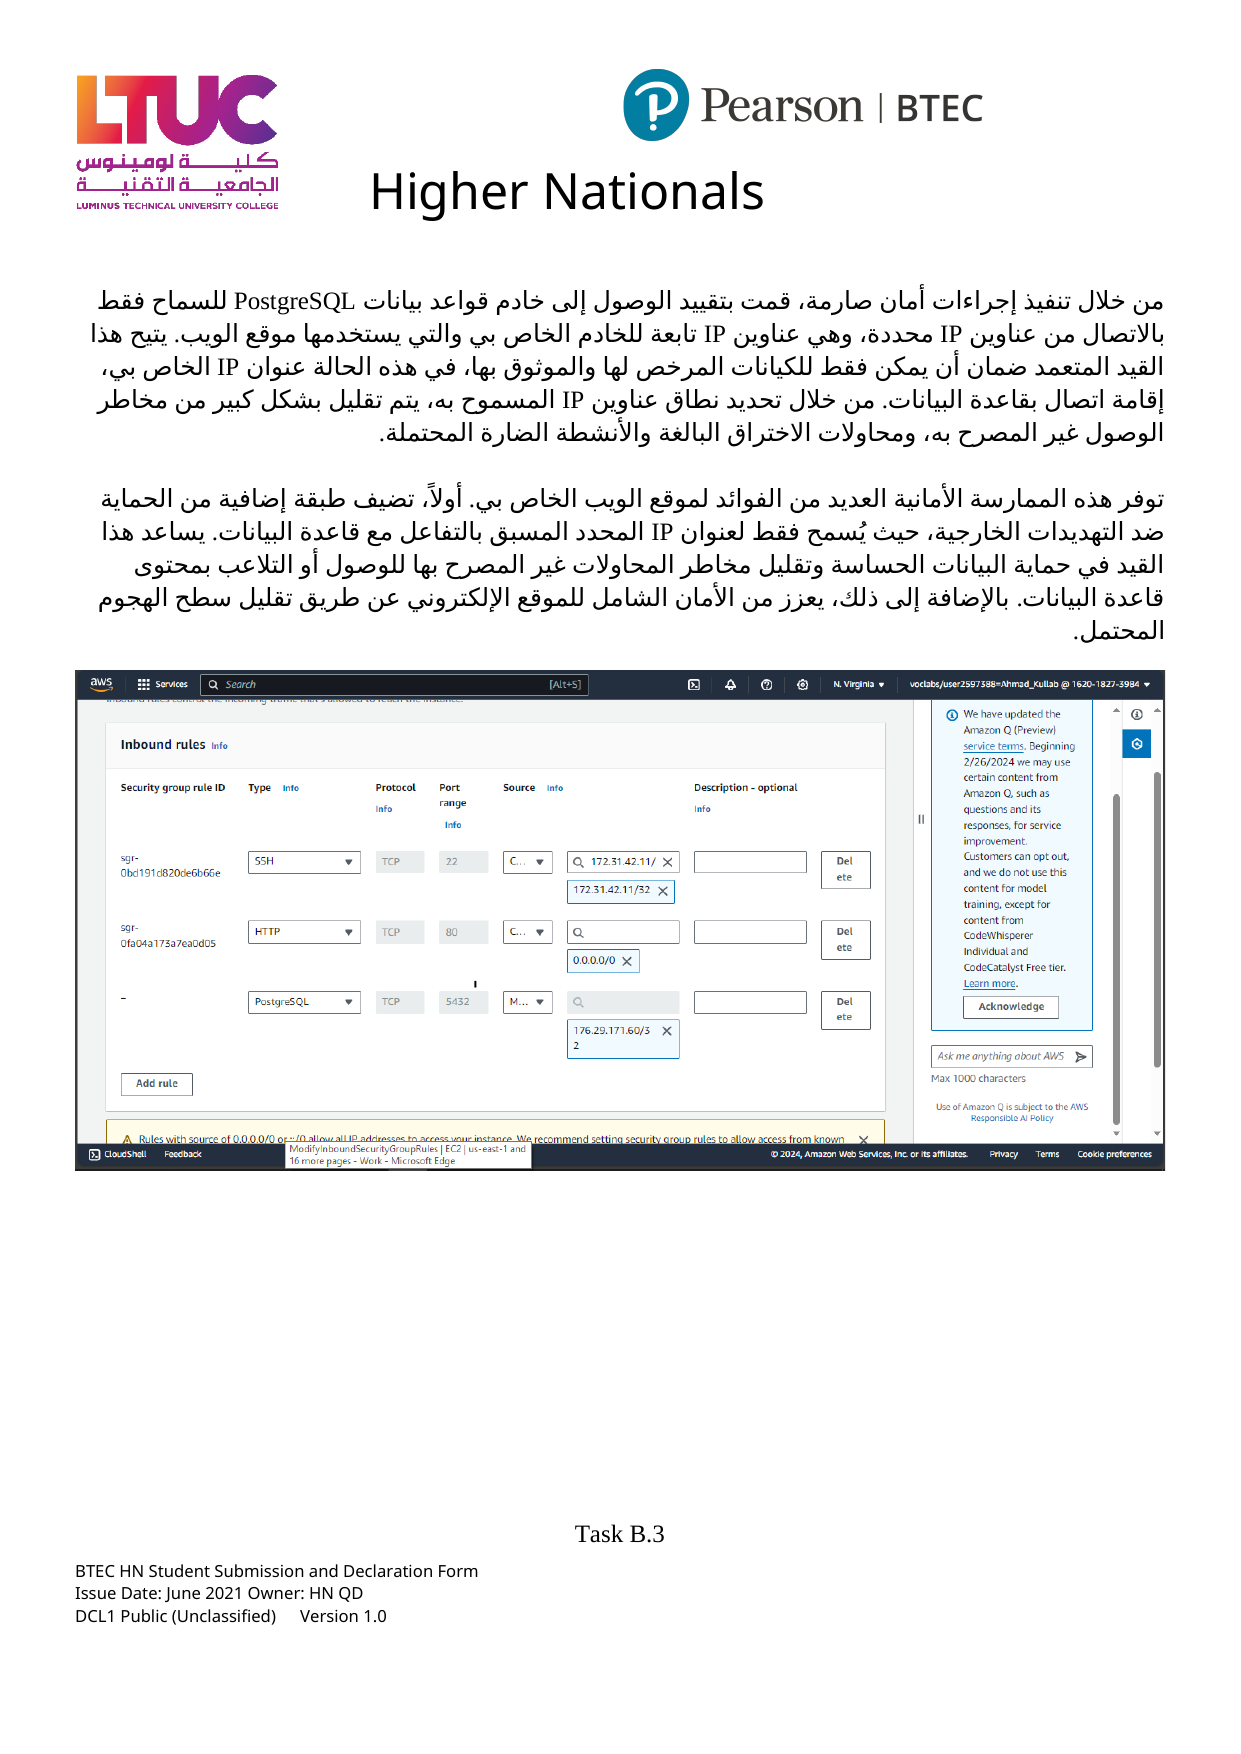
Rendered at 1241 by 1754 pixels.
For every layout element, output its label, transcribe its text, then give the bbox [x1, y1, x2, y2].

picture [75, 670, 1166, 1171]
picture [615, 61, 994, 146]
text من خلال تنفيذ إجراءات أمان صارمة، قمت بتقييد الوصول إلى خادم قواعد بيانات PostgreSQL للسماح فقط بالاتصال من عناوين IP محددة، وهي عناوين IP تابعة للخادم الخاص بي والتي يستخدمها موقع الويب. يتيح هذا القيد المتعمد ضمان أن يمكن فقط للكيانات المرخص لها والموثوق بها، في هذه الحالة عنوان IP الخاص بي، إقامة اتصال بقاعدة البيانات. من خلال تحديد نطاق عناوين IP المسموح به، يتم تقليل بشكل كبير من مخاطر الوصول غير المصرح به، ومحاولات الاختراق البالغة والأنشطة الضارة المحتملة. توفر هذه الممارسة الأمانية العديد من الفوائد لموقع الويب الخاص بي. أولاً، تضيف طبقة إضافية من الحماية ضد التهديدات الخارجية، حيث يُسمح فقط لعنوان IP المحدد المسبق بالتفاعل مع قاعدة البيانات. يساعد هذا القيد في حماية البيانات الحساسة وتقليل مخاطر المحاولات غير المصرح بها للوصول أو التلاعب بمحتوى قاعدة البيانات. بالإضافة إلى ذلك، يعزز من الأمان الشامل للموقع الإلكتروني عن طريق تقليل سطح الهجوم المحتمل. [75, 253, 1165, 645]
text Task B.3 [75, 1519, 1165, 1548]
picture [75, 73, 279, 210]
